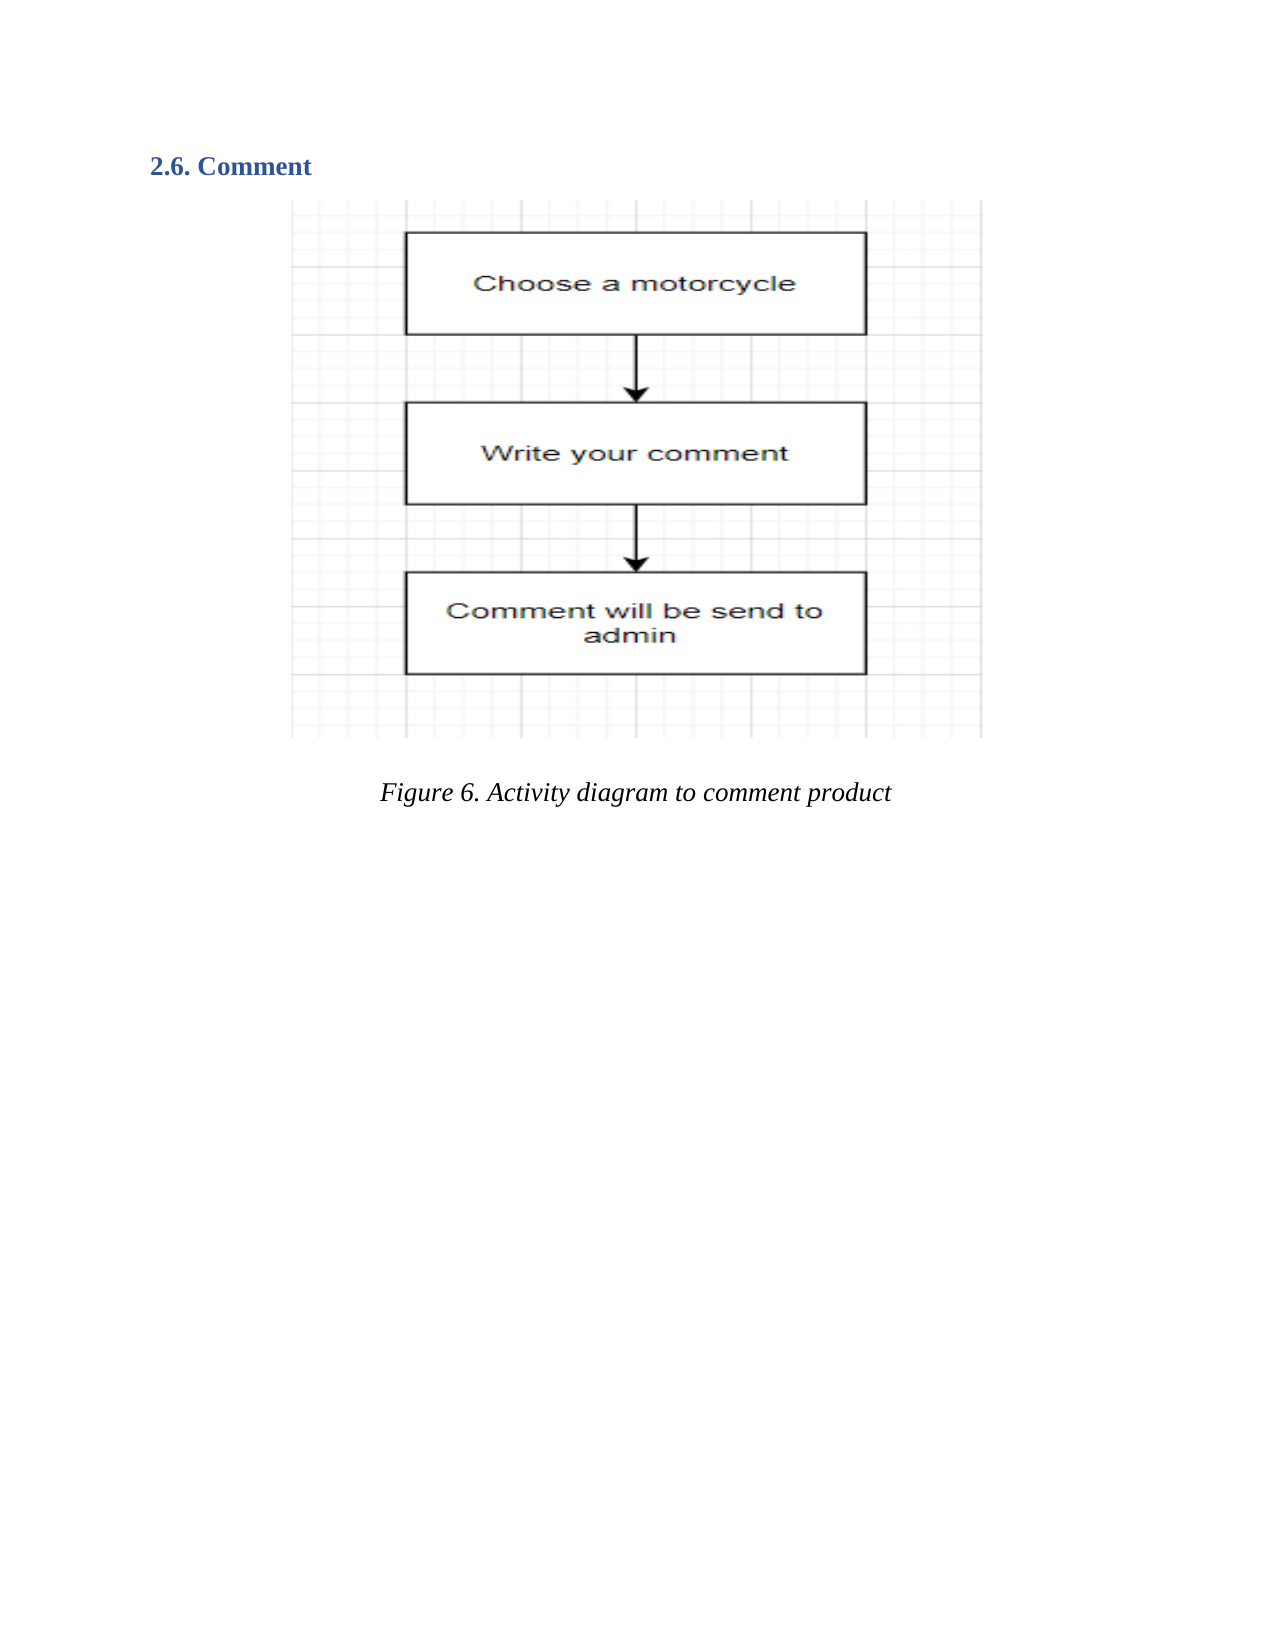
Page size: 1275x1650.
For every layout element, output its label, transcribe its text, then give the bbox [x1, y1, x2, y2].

picture [291, 200, 983, 738]
text 2.6. Comment [150, 150, 1125, 181]
table_header [150, 200, 1124, 751]
table_cell Figure 6. Activity diagram to comment product [150, 751, 1124, 807]
